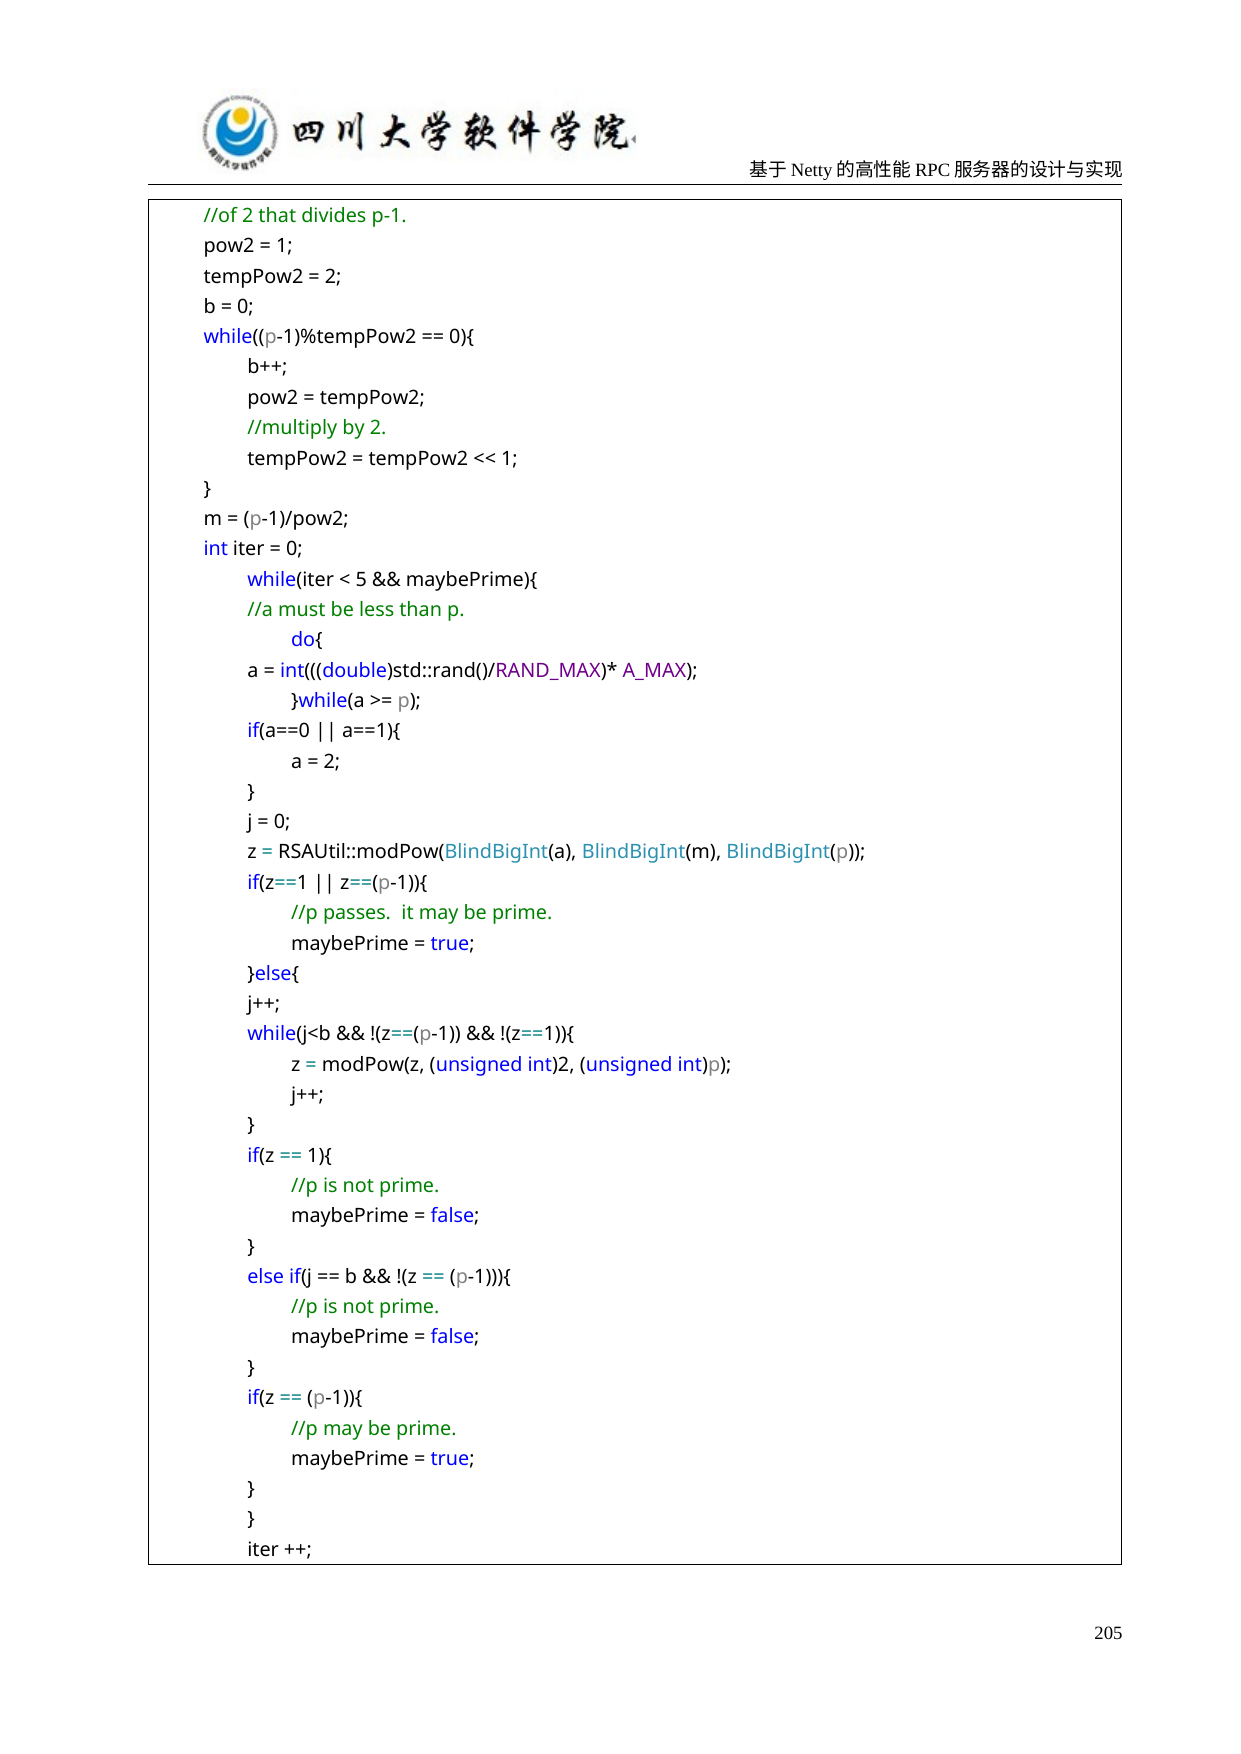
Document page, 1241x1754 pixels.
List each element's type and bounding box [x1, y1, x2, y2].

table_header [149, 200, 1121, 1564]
picture [197, 88, 639, 177]
